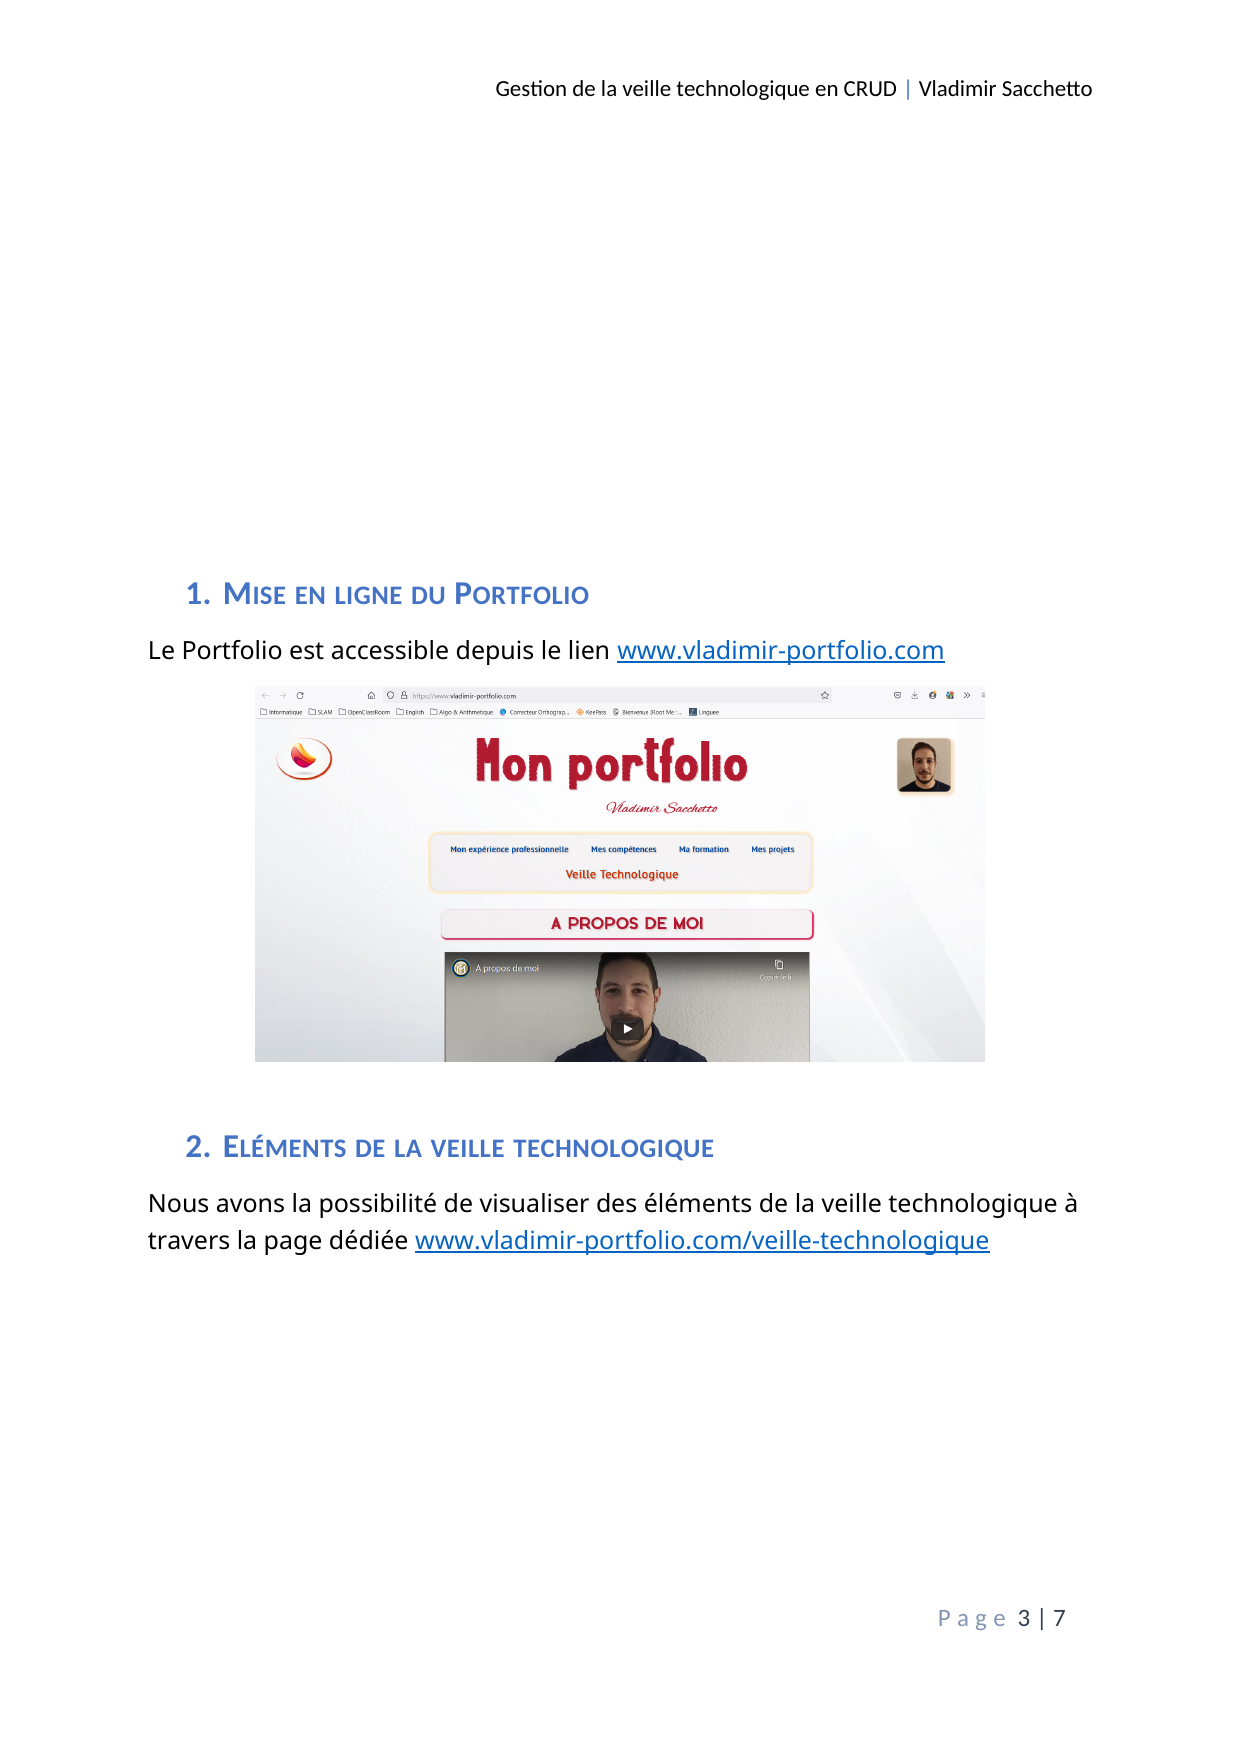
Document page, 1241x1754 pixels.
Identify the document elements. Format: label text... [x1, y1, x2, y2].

list Mise en ligne du Portfolio [185, 572, 1093, 613]
text Nous avons la possibilité de visualiser des éléments de la veille technologique à travers la page dédiée www.vladimir-portfolio.com/veille-technologique [148, 1186, 1093, 1256]
text Le Portfolio est accessible depuis le lien www.vladimir-portfolio.com [148, 633, 1093, 667]
list Eléments de la veille technologique [185, 1125, 1093, 1166]
picture [255, 686, 986, 1062]
